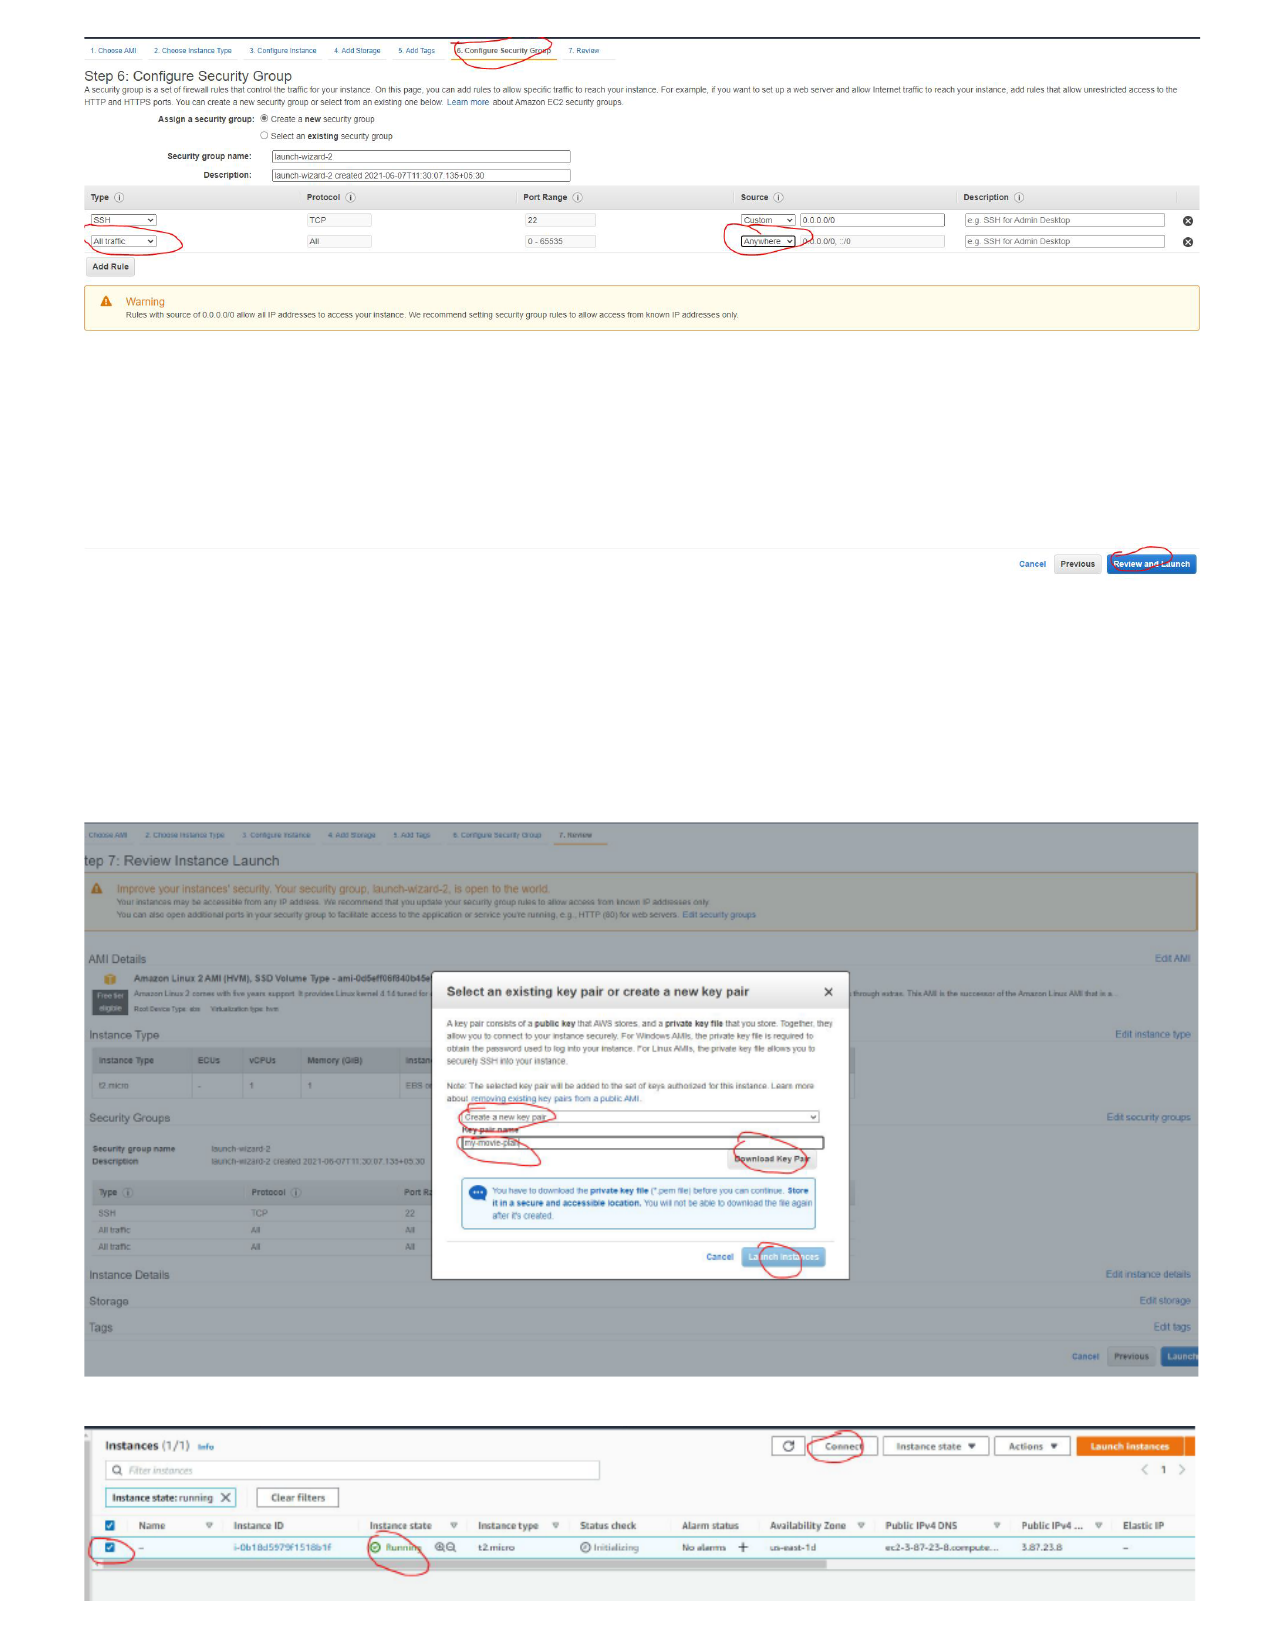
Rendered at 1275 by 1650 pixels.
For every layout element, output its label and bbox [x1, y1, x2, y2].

picture [84, 820, 1200, 1378]
picture [84, 1426, 1200, 1601]
